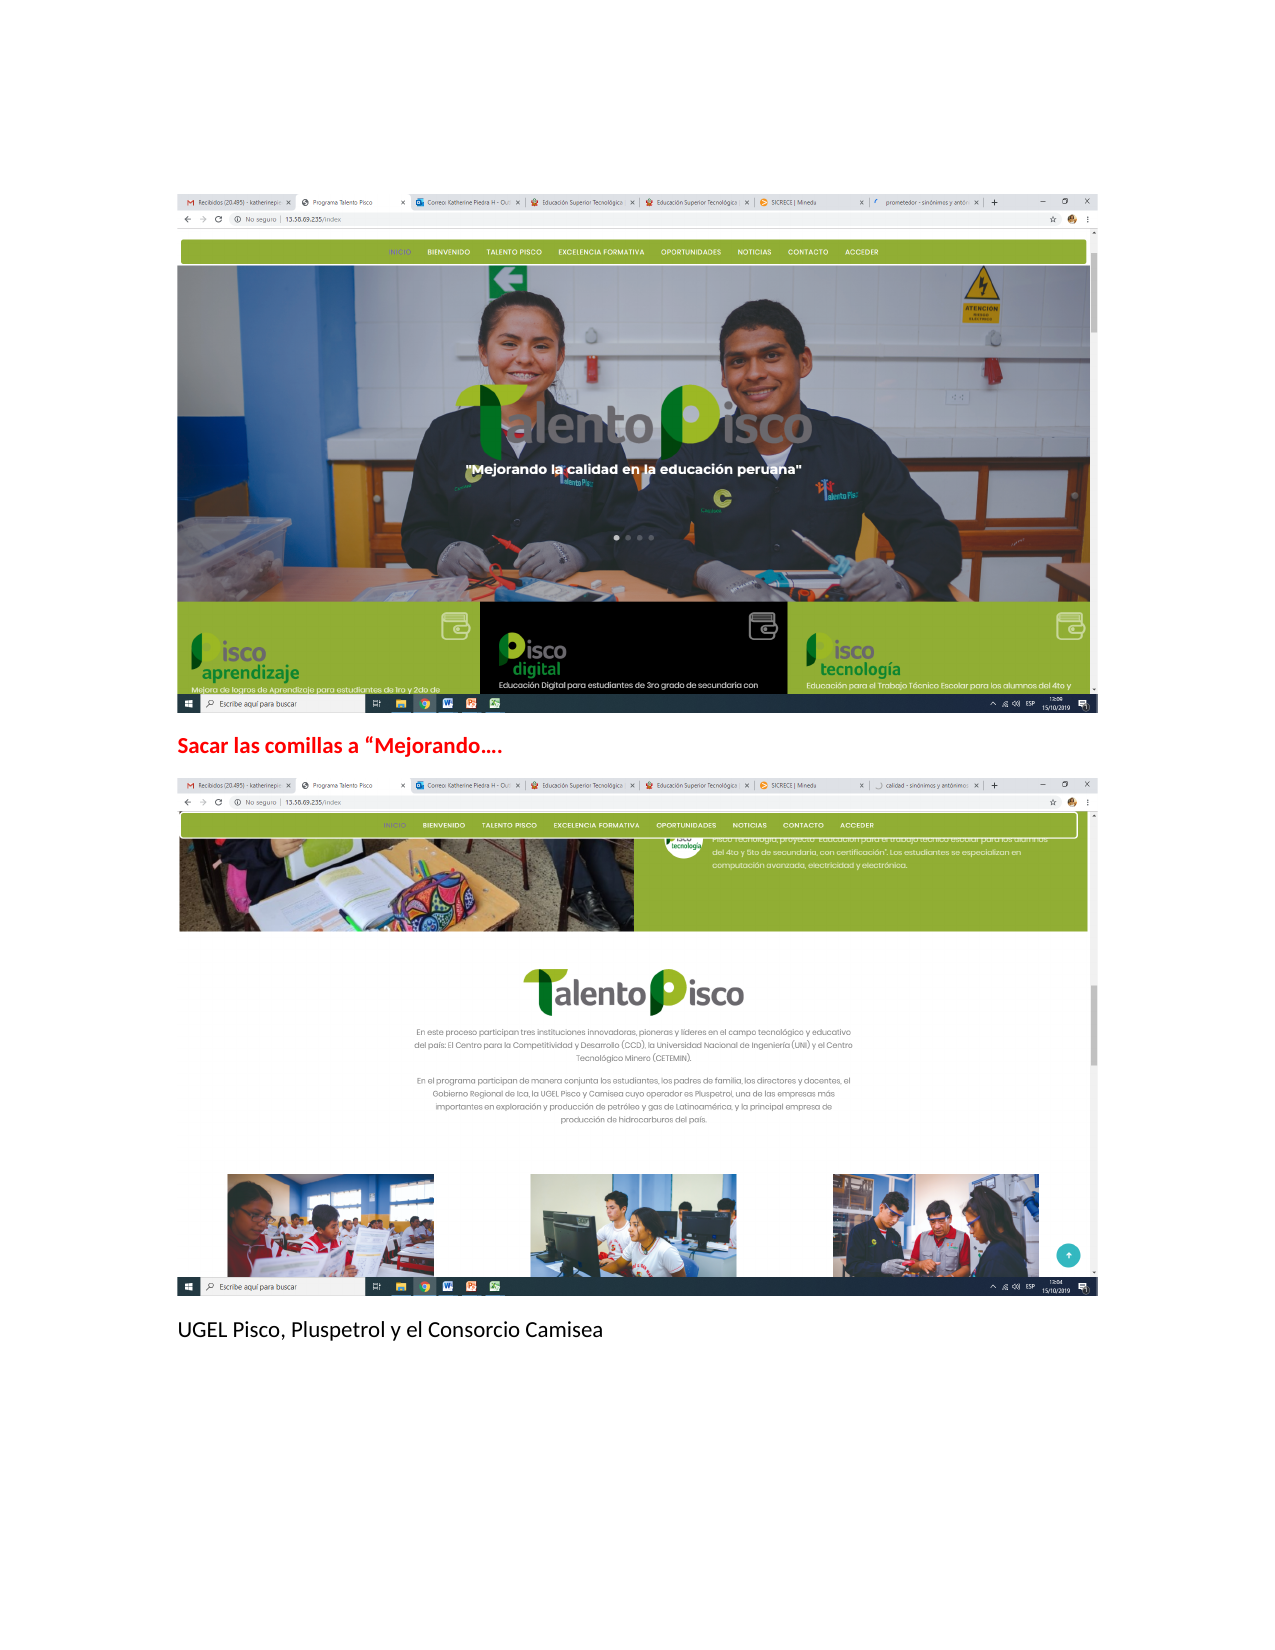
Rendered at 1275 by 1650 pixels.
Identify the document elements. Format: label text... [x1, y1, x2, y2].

picture [177, 778, 1098, 1296]
picture [177, 194, 1098, 713]
text UGEL Pisco, Pluspetrol y el Consorcio Camisea [177, 1315, 1098, 1343]
text Sacar las comillas a “Mejorando…. [177, 731, 1098, 759]
